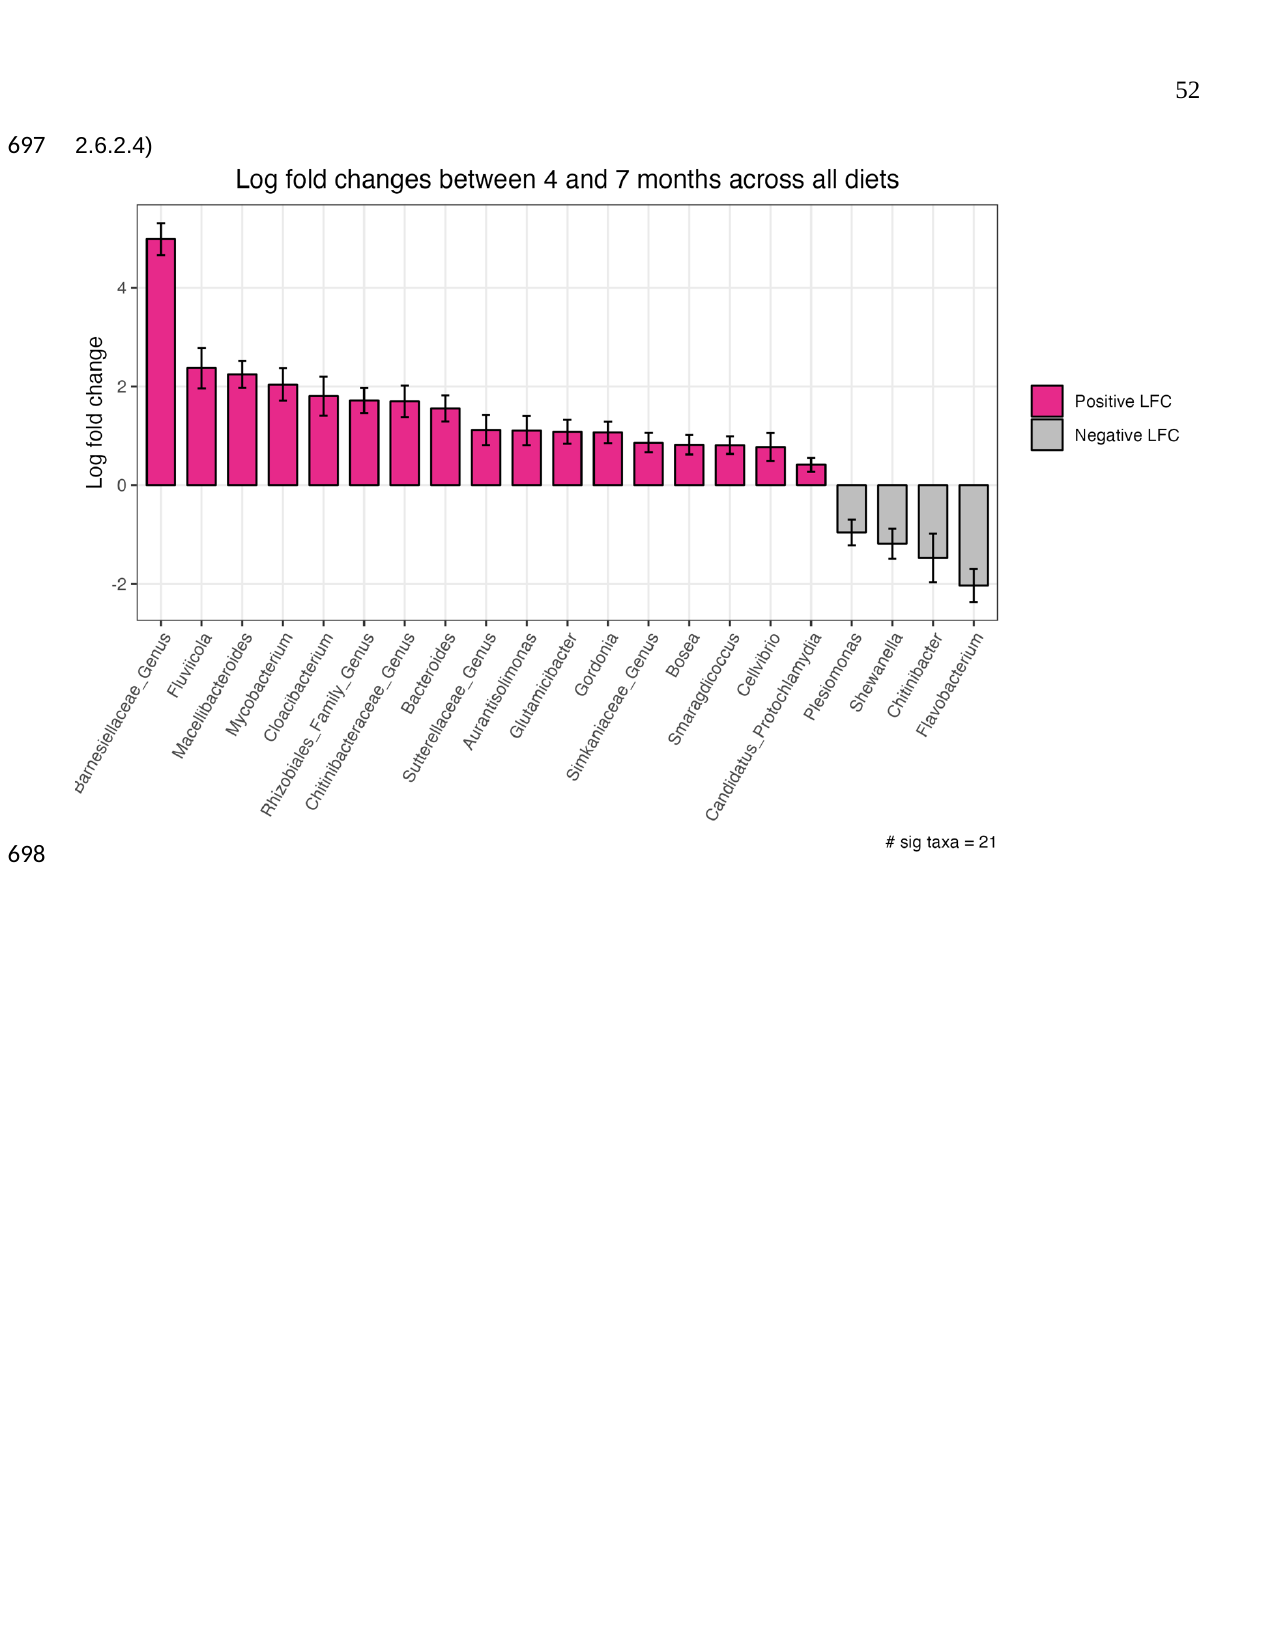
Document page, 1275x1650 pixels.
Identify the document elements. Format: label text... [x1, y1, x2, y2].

picture [75, 158, 1200, 862]
text 2.6.2.4) [75, 132, 1200, 158]
